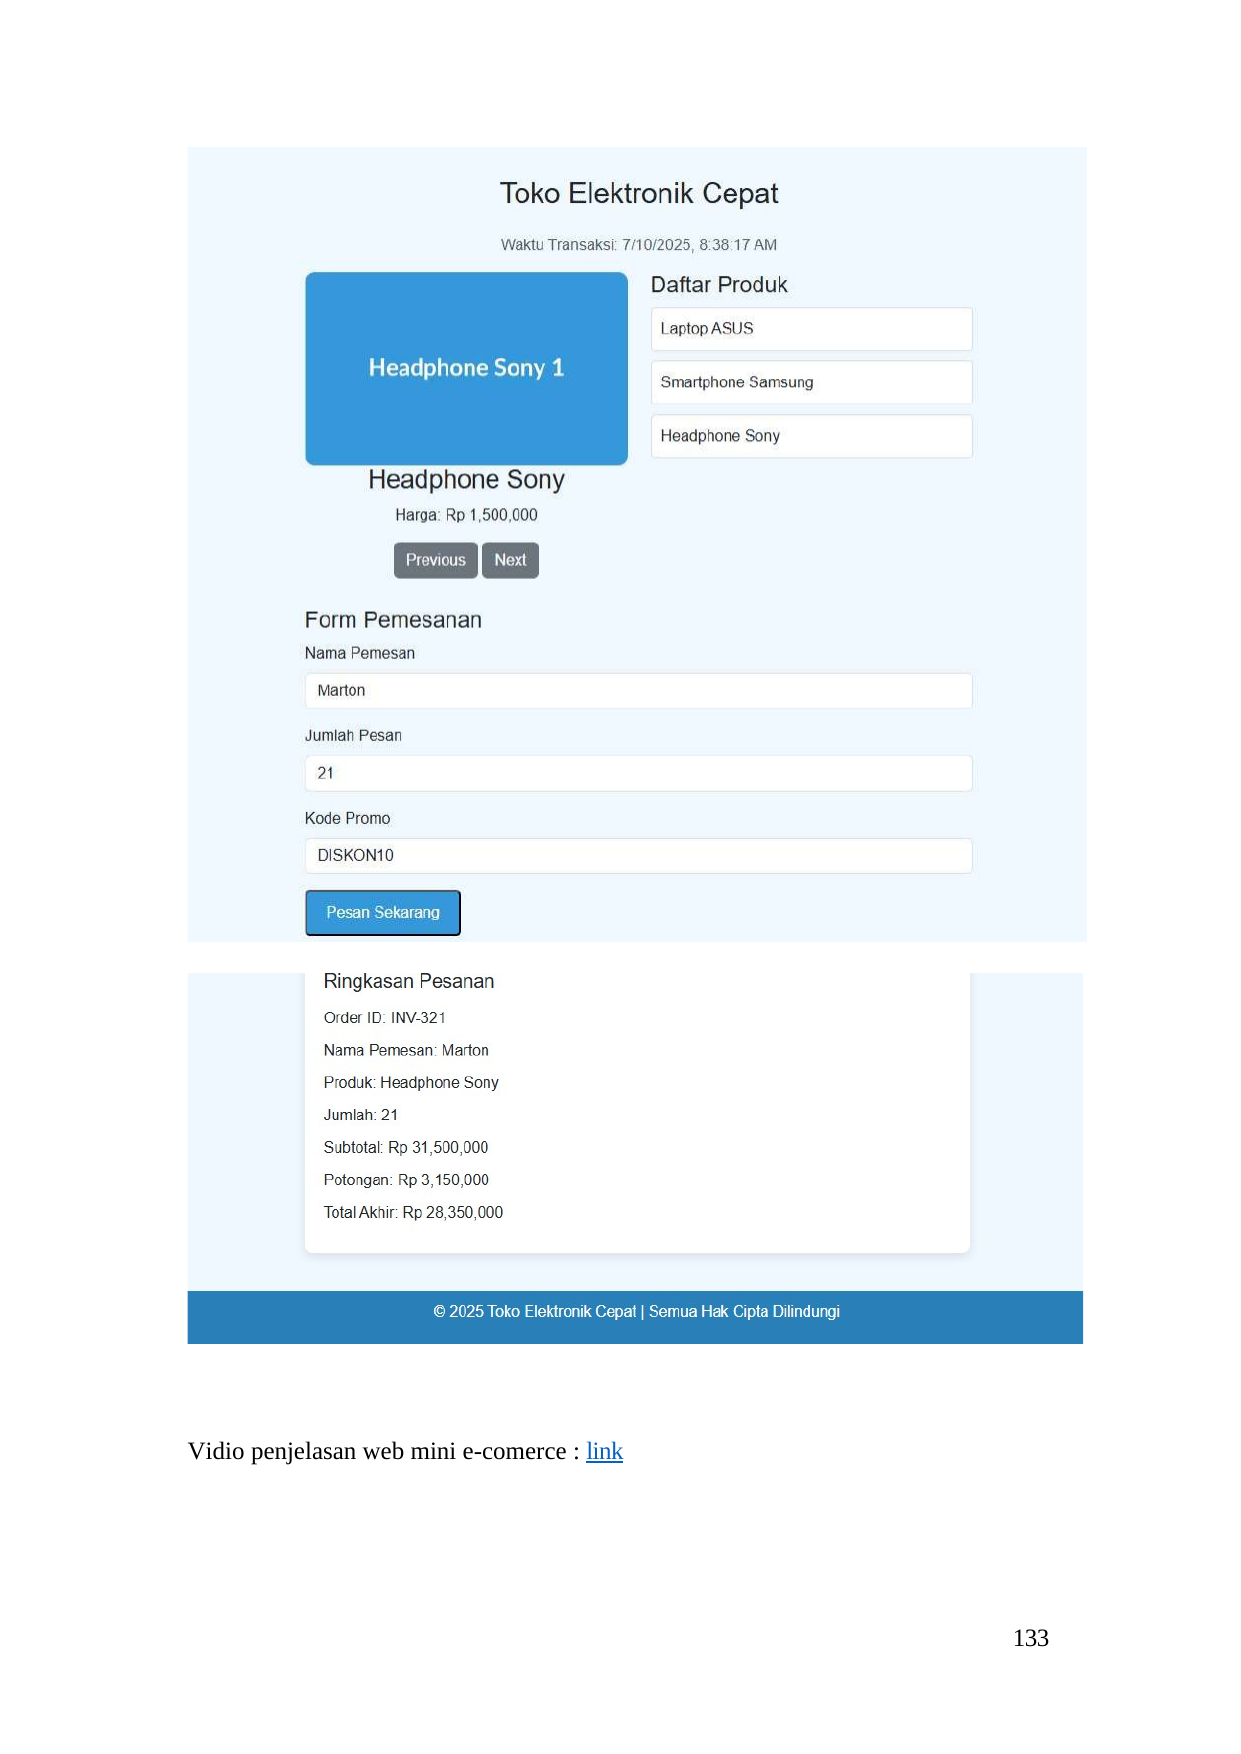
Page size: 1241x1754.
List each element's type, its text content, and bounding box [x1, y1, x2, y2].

text Vidio penjelasan web mini e-comerce : link [187, 1436, 1137, 1465]
picture [187, 147, 1087, 942]
picture [187, 973, 1084, 1344]
